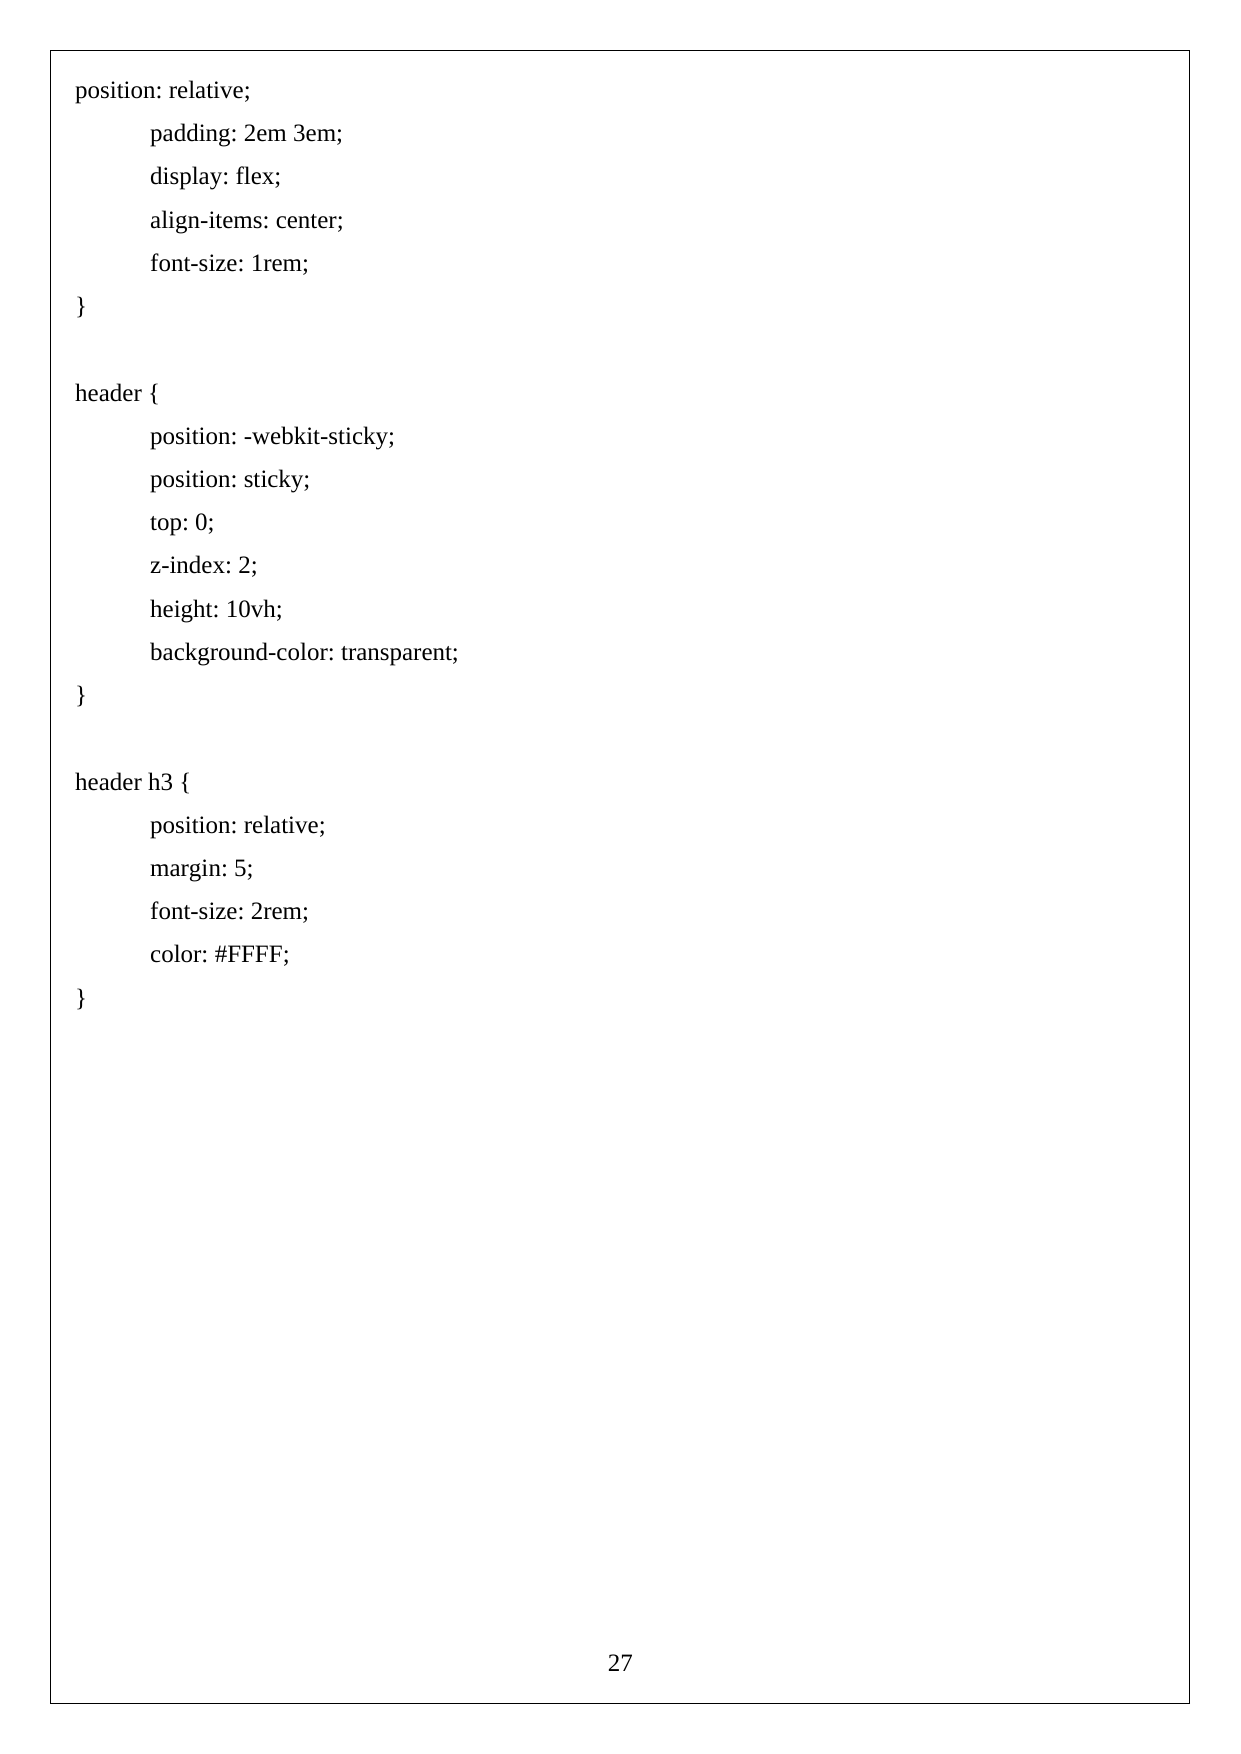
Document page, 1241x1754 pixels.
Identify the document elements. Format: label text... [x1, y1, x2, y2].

text } [75, 680, 1140, 709]
text padding: 2em 3em; [75, 118, 1140, 147]
text } [75, 291, 1140, 320]
text header h3 { [75, 767, 1140, 795]
text height: 10vh; [75, 594, 1140, 622]
text top: 0; [75, 507, 1140, 536]
text header { [75, 378, 1140, 406]
text z-index: 2; [75, 551, 1140, 579]
text background-color: transparent; [75, 637, 1140, 666]
text position: relative; [75, 75, 1140, 104]
text align-items: center; [75, 205, 1140, 233]
text } [75, 983, 1140, 1012]
text font-size: 2rem; [75, 896, 1140, 925]
text color: #FFFF; [75, 939, 1140, 968]
text position: relative; [75, 810, 1140, 839]
text position: -webkit-sticky; [75, 421, 1140, 449]
text 27 [75, 1648, 1165, 1677]
text position: sticky; [75, 464, 1140, 493]
text font-size: 1rem; [75, 248, 1140, 277]
text margin: 5; [75, 853, 1140, 882]
text display: flex; [75, 161, 1140, 190]
